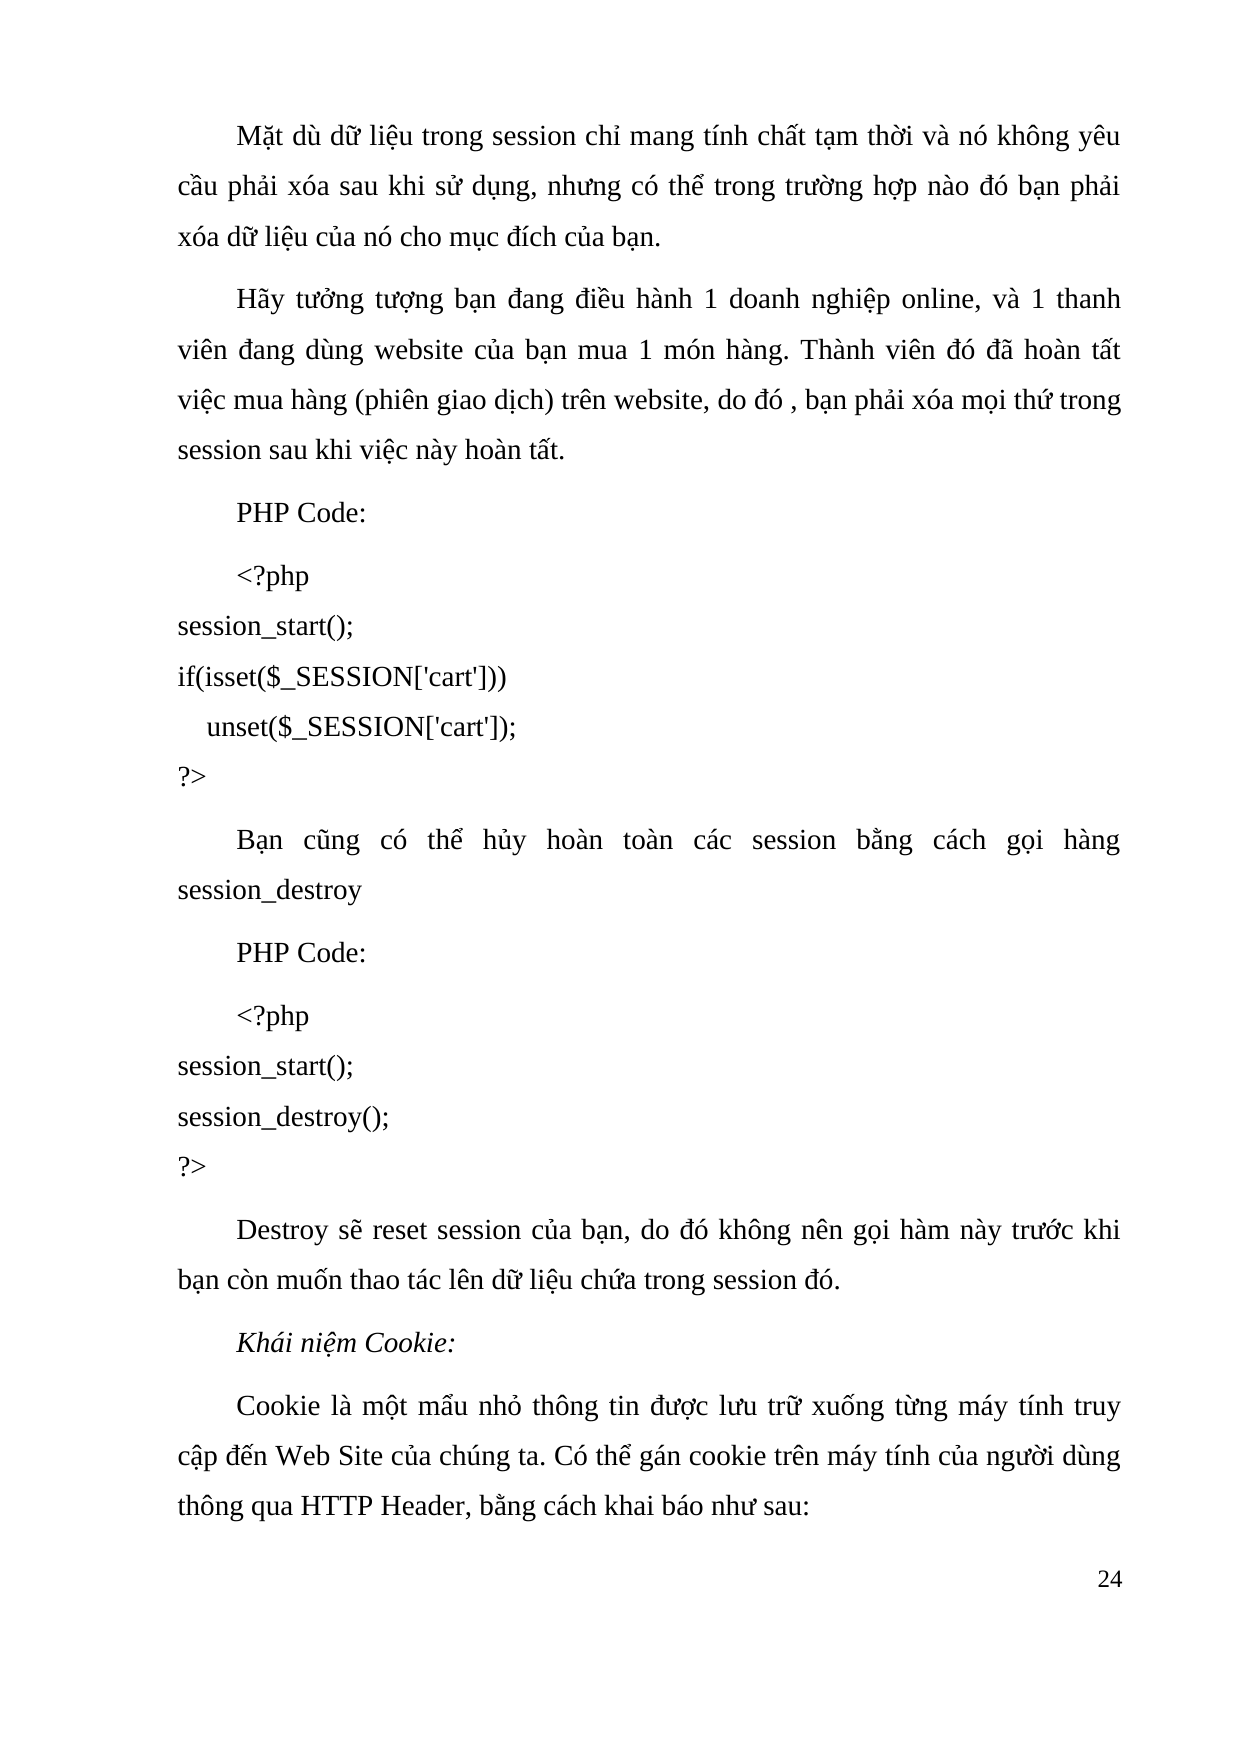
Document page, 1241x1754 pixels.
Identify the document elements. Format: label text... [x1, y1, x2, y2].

text Bạn cũng có thể hủy hoàn toàn các session bằng cách gọi hàng session_destroy [177, 822, 1122, 906]
text Destroy sẽ reset session của bạn, do đó không nên gọi hàm này trước khi bạn còn muốn thao tác lên dữ liệu chứa trong session đó. [177, 1212, 1122, 1296]
text Hãy tưởng tượng bạn đang điều hành 1 doanh nghiệp online, và 1 thanh viên đang dùng website của bạn mua 1 món hàng. Thành viên đó đã hoàn tất việc mua hàng (phiên giao dịch) trên website, do đó , bạn phải xóa mọi thứ trong session sau khi việc này hoàn tất. [177, 282, 1122, 466]
text <?php session_start(); if(isset($_SESSION['cart'])) unset($_SESSION['cart']); ?> [177, 558, 1122, 793]
text PHP Code: [177, 495, 1122, 529]
text Khái niệm Cookie: [177, 1325, 1122, 1358]
text PHP Code: [177, 935, 1122, 969]
text <?php session_start(); session_destroy(); ?> [177, 998, 1122, 1183]
text Cookie là một mẩu nhỏ thông tin được lưu trữ xuống từng máy tính truy cập đến Web Site của chúng ta. Có thể gán cookie trên máy tính của người dùng thông qua HTTP Header, bằng cách khai báo như sau: [177, 1388, 1122, 1522]
text Mặt dù dữ liệu trong session chỉ mang tính chất tạm thời và nó không yêu cầu phải xóa sau khi sử dụng, nhưng có thể trong trường hợp nào đó bạn phải xóa dữ liệu của nó cho mục đích của bạn. [177, 118, 1122, 252]
